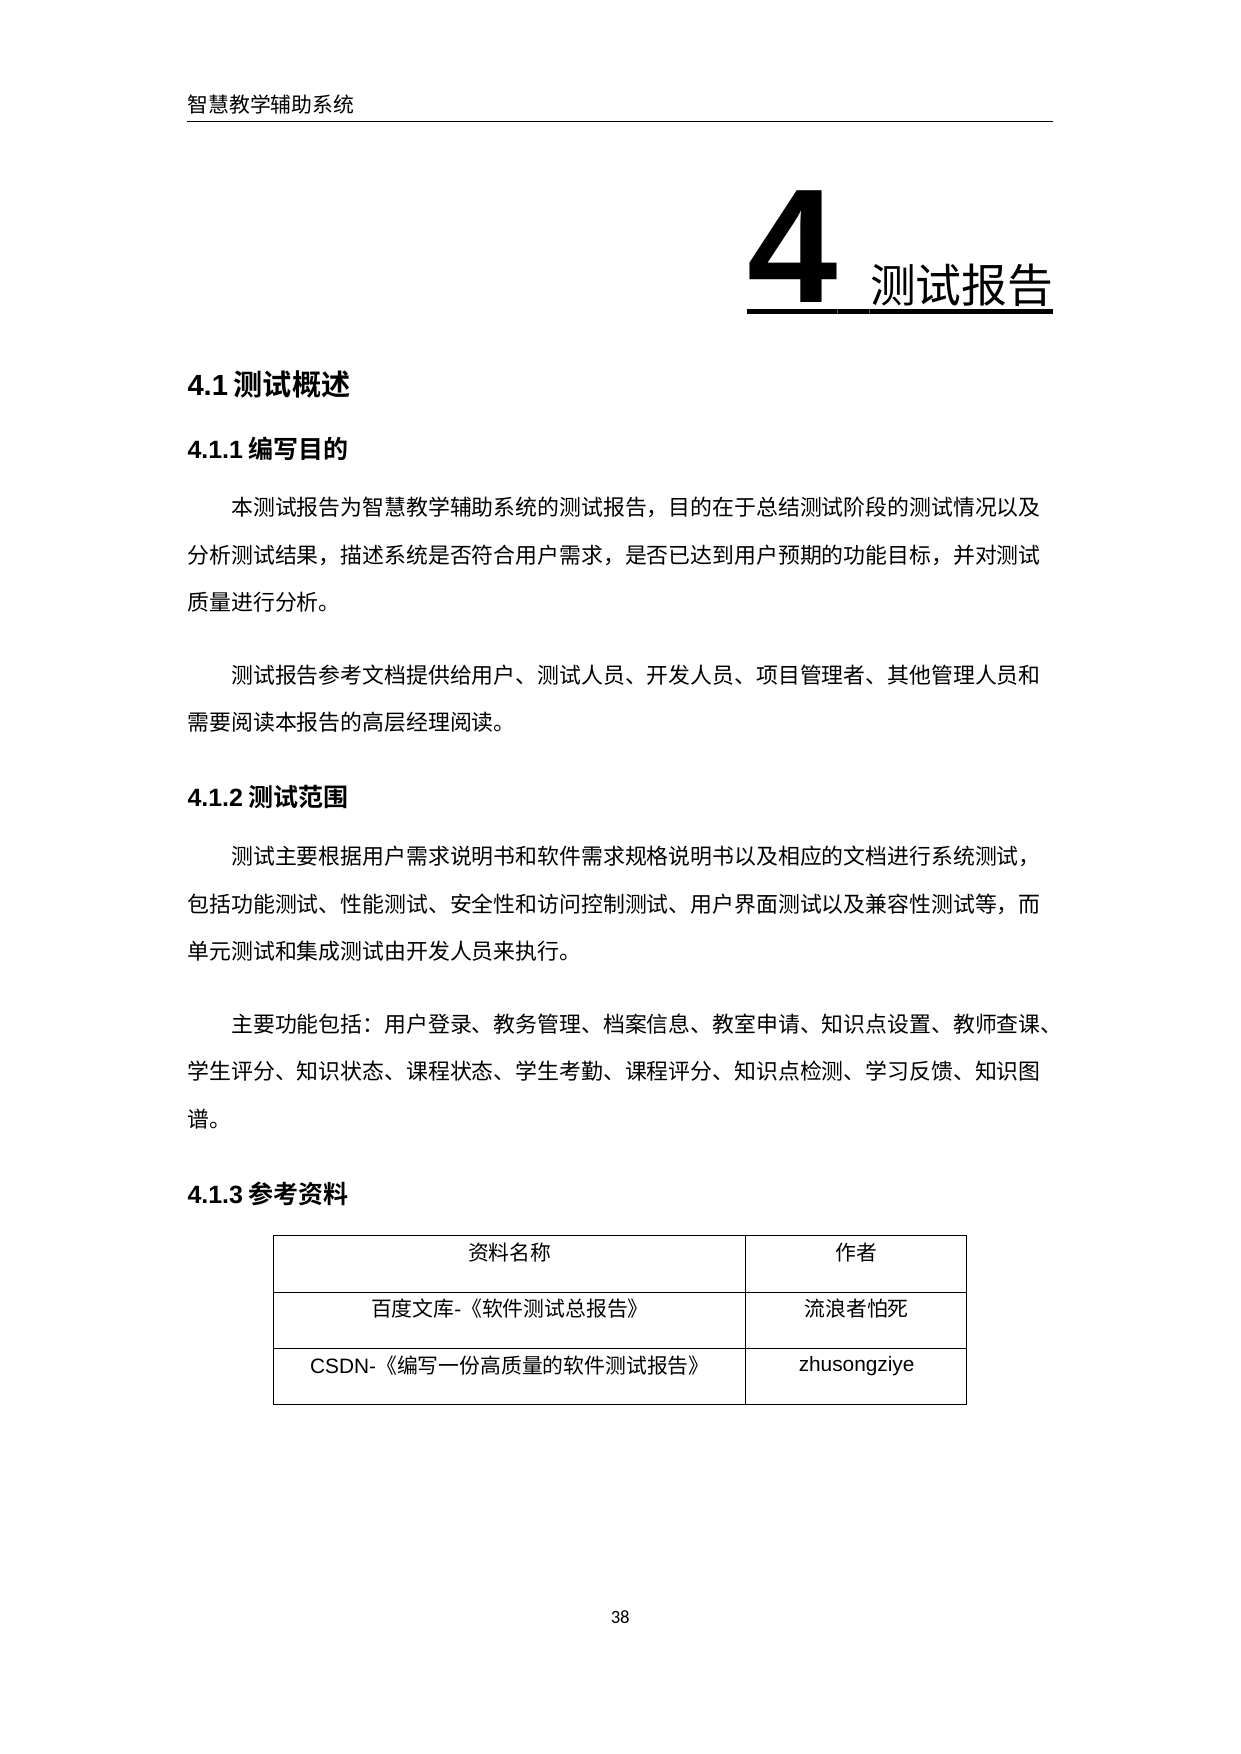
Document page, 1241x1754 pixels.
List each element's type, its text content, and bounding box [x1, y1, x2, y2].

table_cell 流浪者怕死 [746, 1293, 966, 1348]
text 4.1.1编写目的 [187, 429, 1053, 465]
text 4.1.3参考资料 [187, 1174, 1053, 1210]
text 4测试报告 [187, 150, 1053, 337]
table_cell 百度文库-《软件测试总报告》 [274, 1293, 745, 1348]
text 4.1.2测试范围 [187, 778, 1053, 814]
text 测试报告参考文档提供给用户、测试人员、开发人员、项目管理者、其他管理人员和需要阅读本报告的高层经理阅读。 [187, 658, 1053, 737]
text 本测试报告为智慧教学辅助系统的测试报告，目的在于总结测试阶段的测试情况以及分析测试结果，描述系统是否符合用户需求，是否已达到用户预期的功能目标，并对测试质量进行分析。 [187, 490, 1053, 617]
text 测试主要根据用户需求说明书和软件需求规格说明书以及相应的文档进行系统测试，包括功能测试、性能测试、安全性和访问控制测试、用户界面测试以及兼容性测试等，而单元测试和集成测试由开发人员来执行。 [187, 839, 1053, 966]
text 主要功能包括：用户登录、教务管理、档案信息、教室申请、知识点设置、教师查课、学生评分、知识状态、课程状态、学生考勤、课程评分、知识点检测、学习反馈、知识图谱。 [187, 1007, 1053, 1133]
table_cell zhusongziye [746, 1349, 966, 1404]
table_header 资料名称 [274, 1236, 745, 1292]
table_cell CSDN-《编写一份高质量的软件测试报告》 [274, 1349, 745, 1404]
table_header 作者 [746, 1236, 966, 1292]
text 4.1测试概述 [187, 362, 1053, 404]
